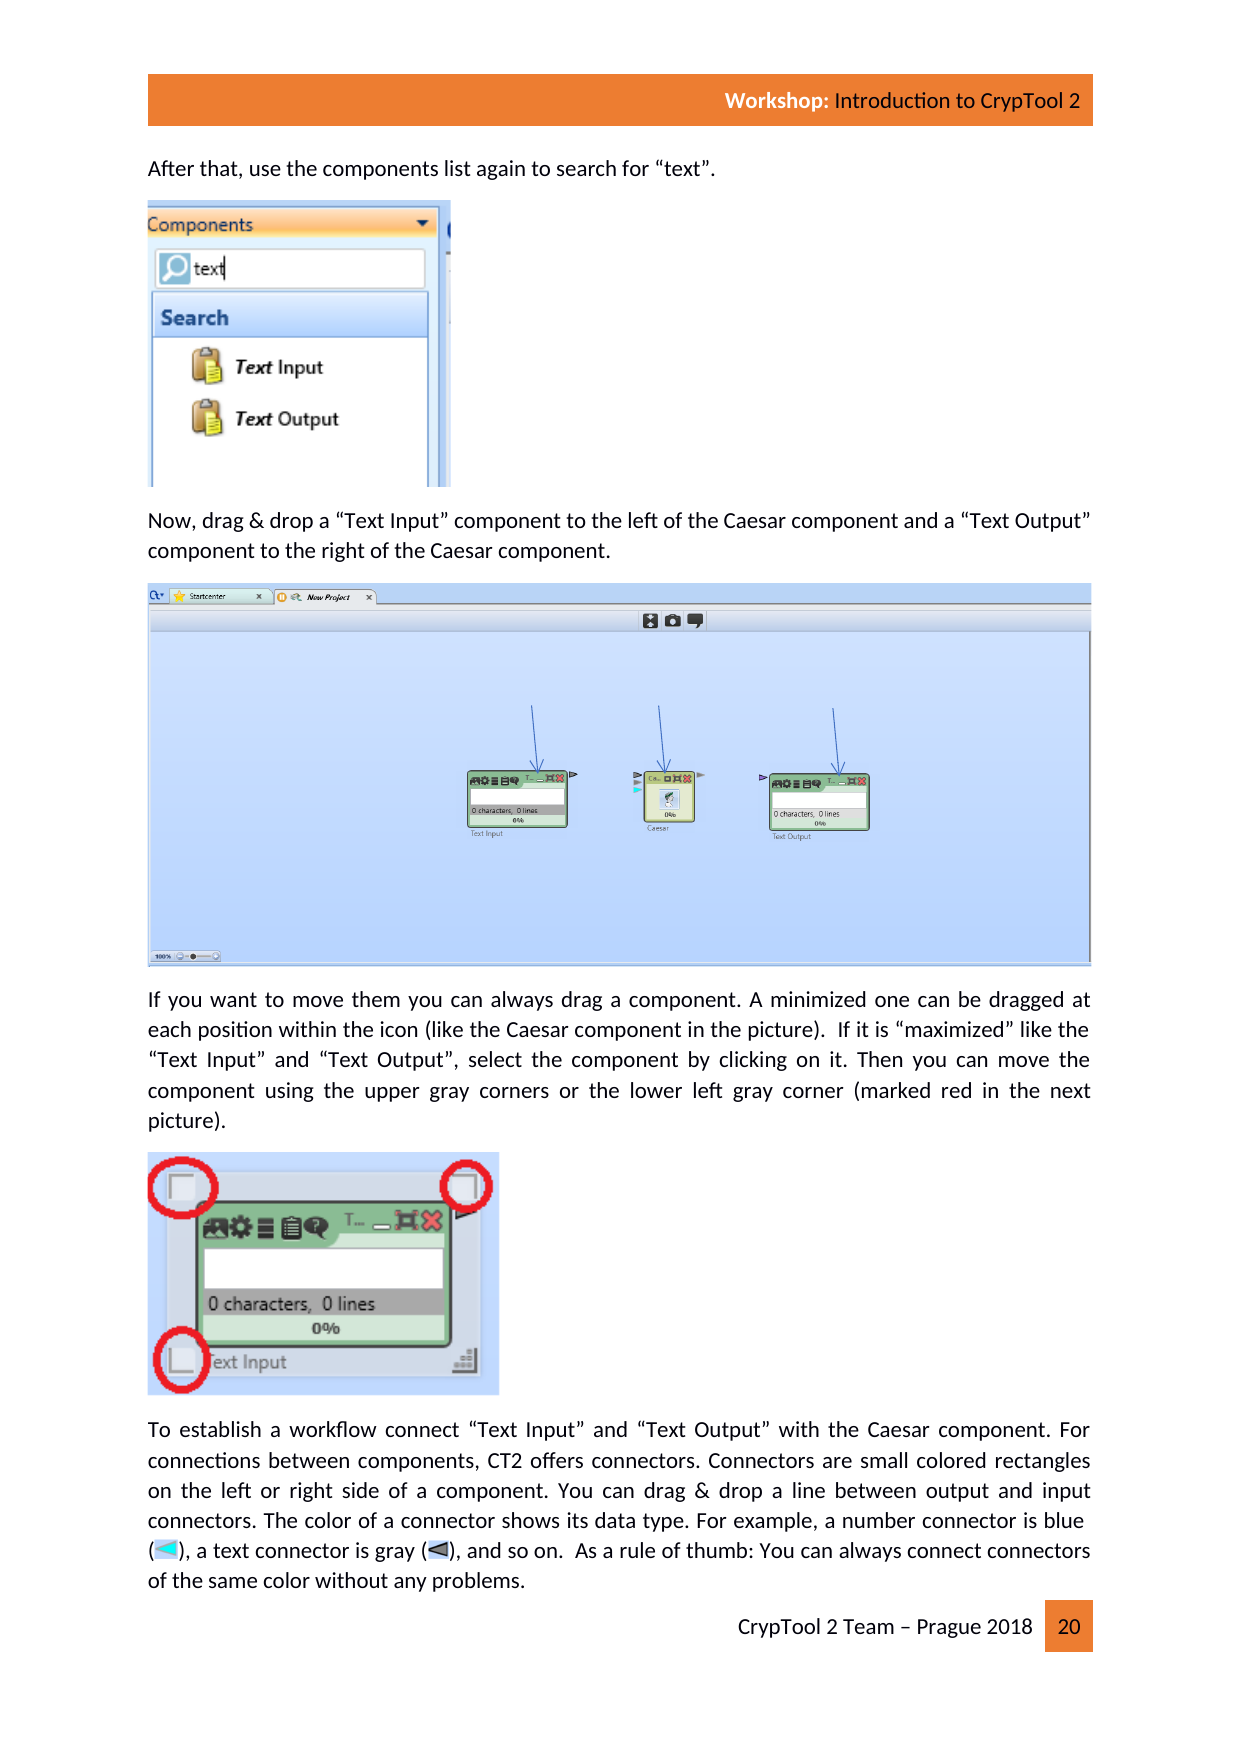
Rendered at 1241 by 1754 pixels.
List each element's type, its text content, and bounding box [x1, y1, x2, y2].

picture [429, 1541, 449, 1559]
text If you want to move them you can always drag a component. A minimized one can be dragged at each position within the icon (like the Caesar component in the picture). If it is “maximized” like the “Text Input” and “Text Output”, select the component by clicking on it. Then you can move the component using the upper gray corners or the lower left gray corner (marked red in the next picture). [148, 985, 1093, 1134]
picture [155, 1540, 178, 1559]
picture [147, 1152, 501, 1397]
text Now, drag & drop a “Text Input” component to the left of the Caesar component and a “Text Output” component to the right of the Caesar component. [148, 506, 1093, 564]
picture [147, 583, 1092, 967]
picture [147, 200, 451, 487]
text After that, use the components list again to search for “text”. [148, 154, 1093, 182]
text To establish a workflow connect “Text Input” and “Text Output” with the Caesar component. For connections between components, CT2 offers connectors. Connectors are small colored rectangles on the left or right side of a component. You can drag & drop a line between output and input connectors. The color of a connector shows its data type. For example, a number connector is blue (), a text connector is gray (), and so on. As a rule of thumb: You can always connect connectors of the same color without any problems. [148, 1416, 1093, 1594]
